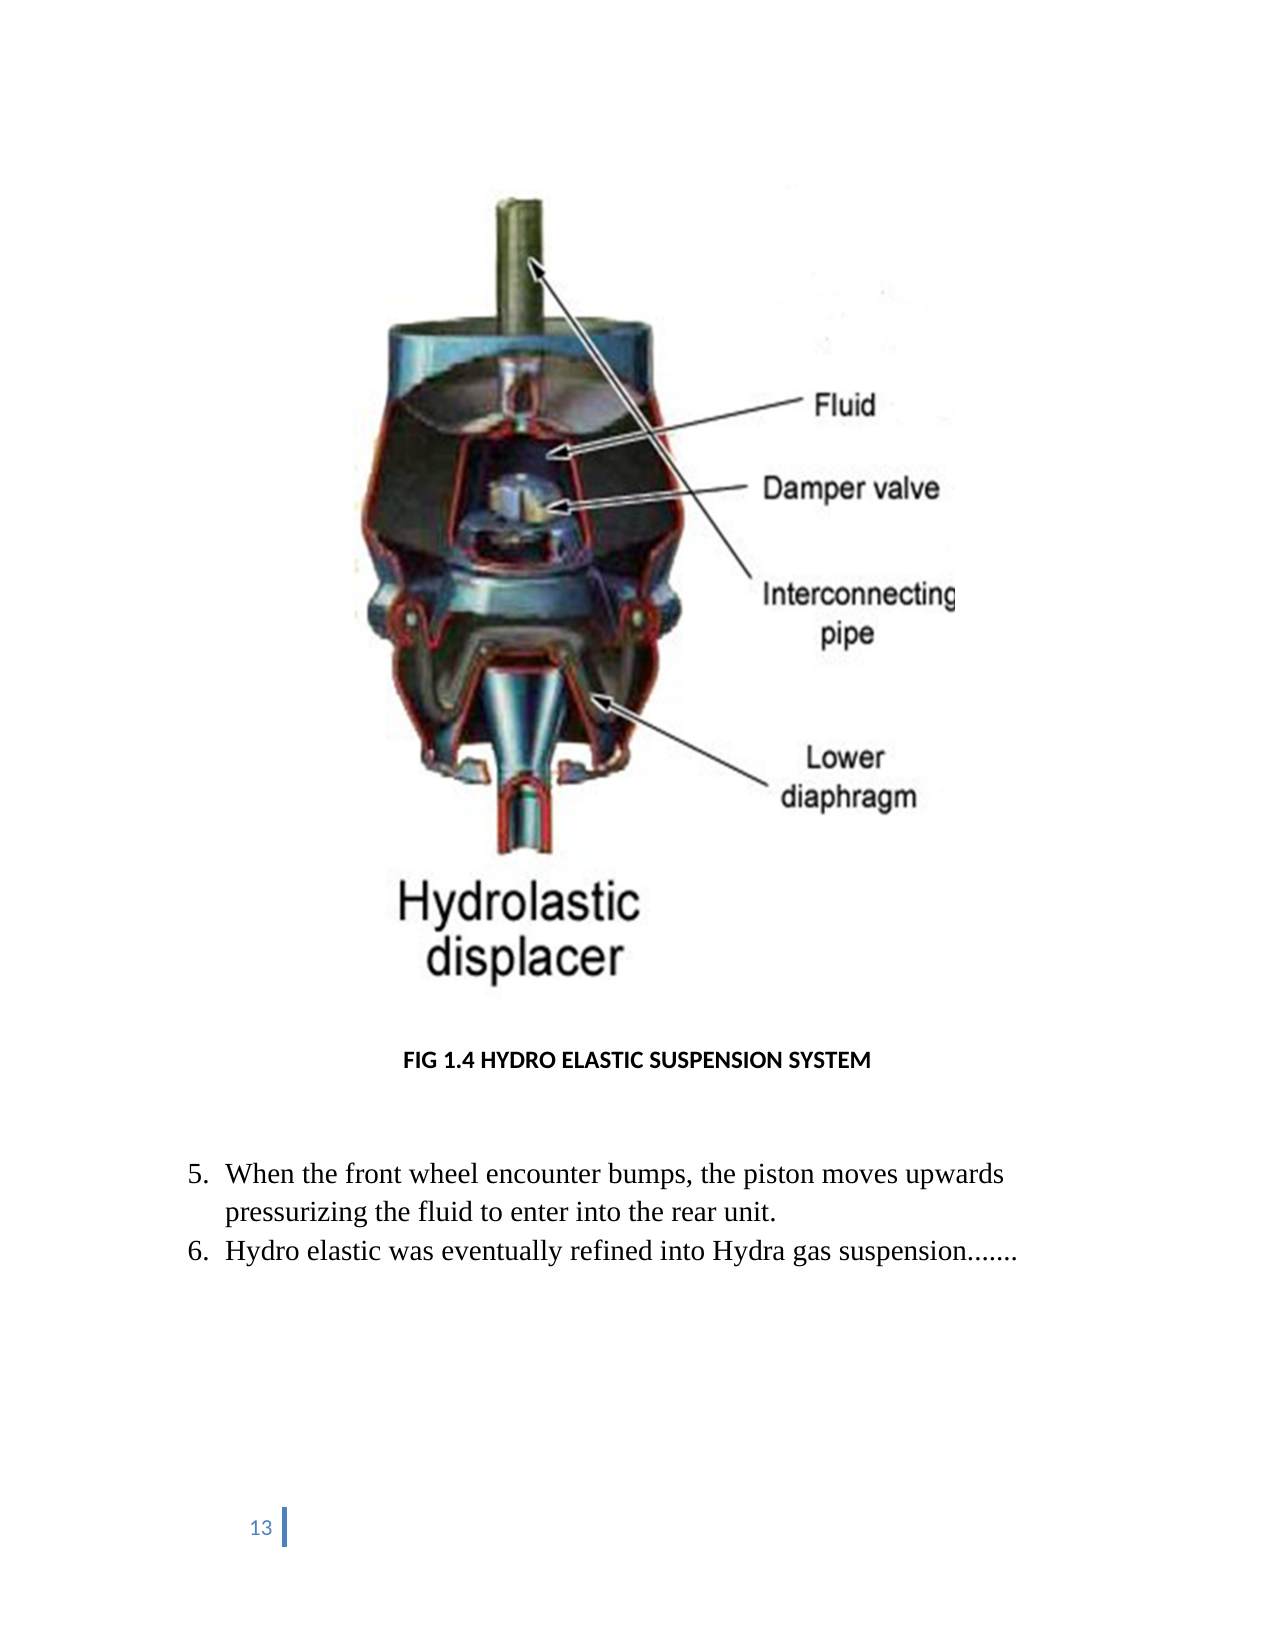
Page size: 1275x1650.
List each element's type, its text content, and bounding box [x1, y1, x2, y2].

text FIG 1.4 HYDRO ELASTIC SUSPENSION SYSTEM [150, 1044, 1125, 1074]
picture [320, 150, 955, 1019]
list When the front wheel encounter bumps, the piston moves upwards pressurizing the fluid to enter into the rear unit. [187, 1156, 1125, 1228]
list Hydro elastic was eventually refined into Hydra gas suspension....... [187, 1233, 1125, 1266]
